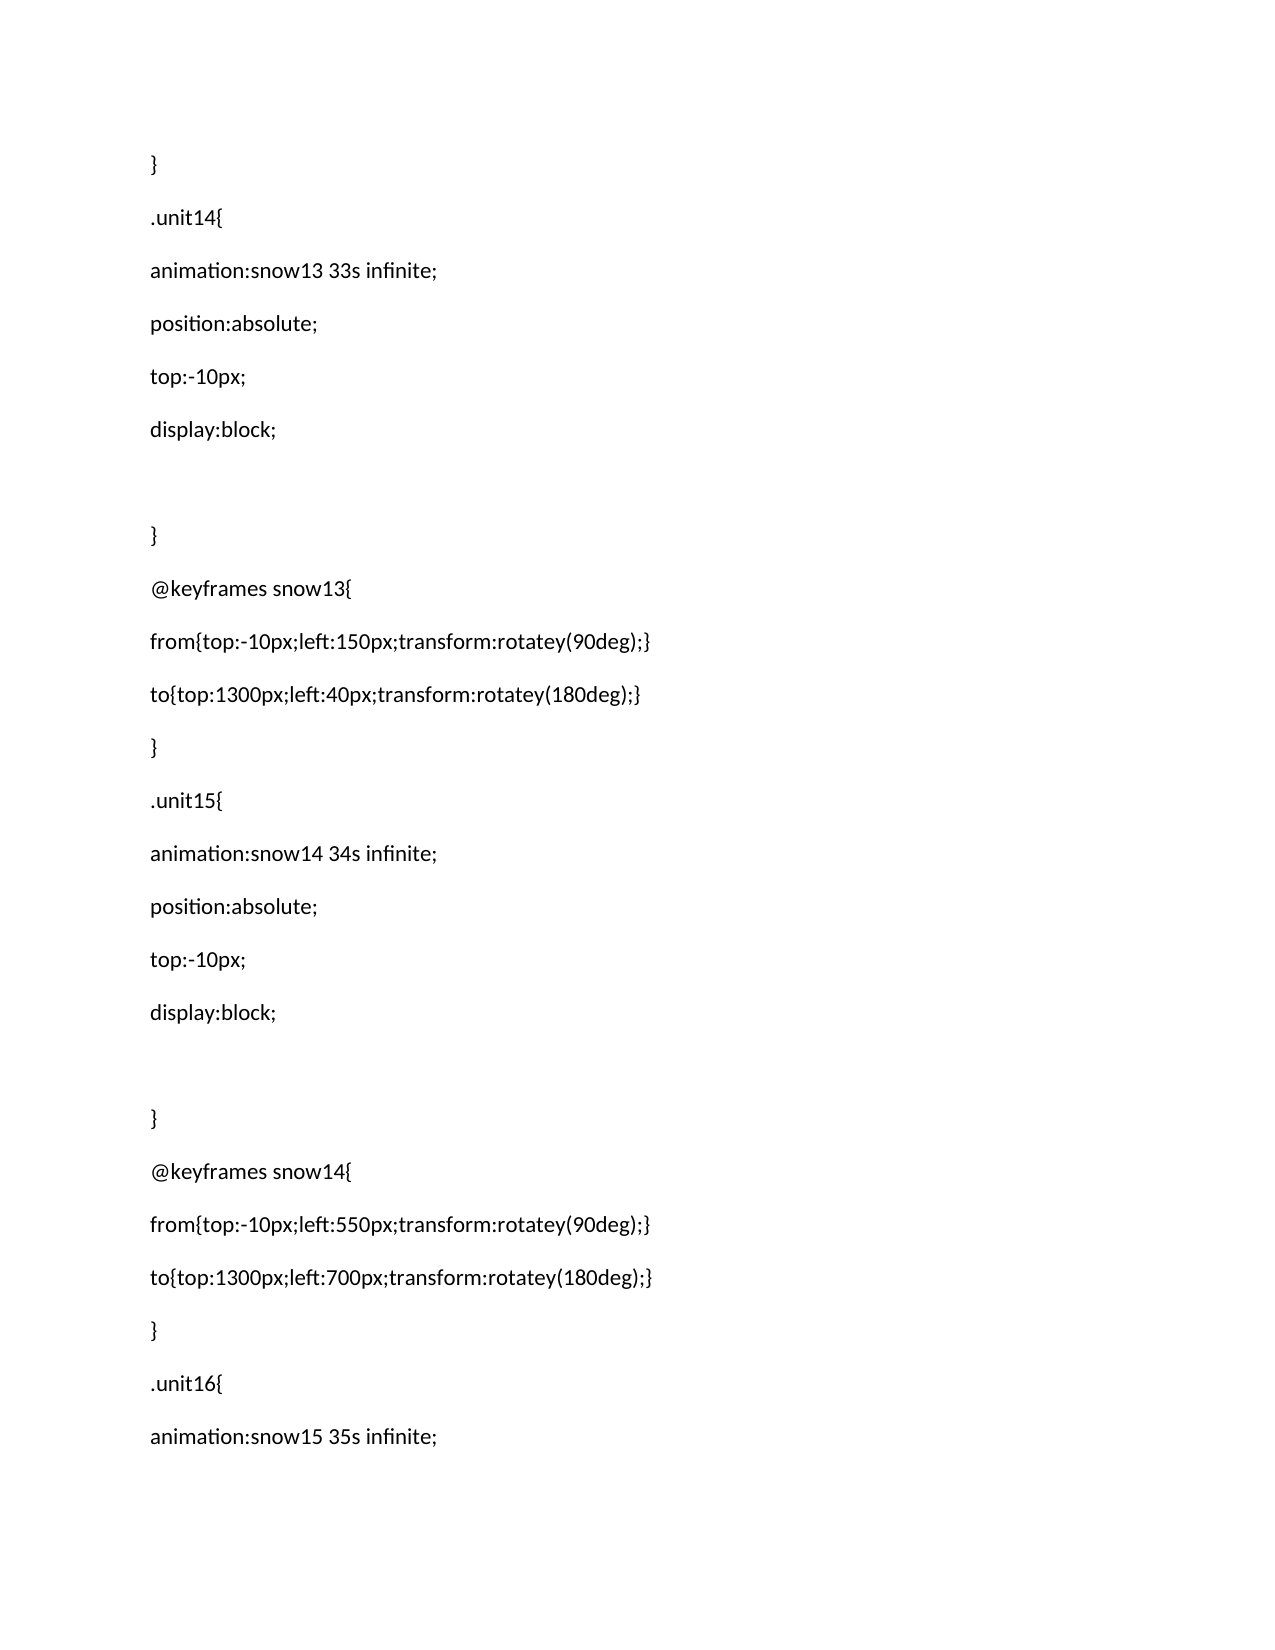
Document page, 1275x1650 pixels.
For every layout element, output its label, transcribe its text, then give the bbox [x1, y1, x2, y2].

text display:block; [150, 998, 1125, 1026]
text to{top:1300px;left:40px;transform:rotatey(180deg);} [150, 680, 1125, 708]
text top:-10px; [150, 362, 1125, 390]
text } [150, 521, 1125, 549]
text animation:snow13 33s infinite; [150, 256, 1125, 284]
text to{top:1300px;left:700px;transform:rotatey(180deg);} [150, 1263, 1125, 1291]
text display:block; [150, 415, 1125, 443]
text .unit16{ [150, 1369, 1125, 1397]
text position:absolute; [150, 309, 1125, 337]
text top:-10px; [150, 945, 1125, 973]
text } [150, 733, 1125, 761]
text from{top:-10px;left:550px;transform:rotatey(90deg);} [150, 1210, 1125, 1238]
text .unit14{ [150, 203, 1125, 231]
text .unit15{ [150, 786, 1125, 814]
text } [150, 1316, 1125, 1344]
text from{top:-10px;left:150px;transform:rotatey(90deg);} [150, 627, 1125, 655]
text @keyframes snow14{ [150, 1157, 1125, 1185]
text animation:snow15 35s infinite; [150, 1422, 1125, 1451]
text position:absolute; [150, 892, 1125, 920]
text animation:snow14 34s infinite; [150, 839, 1125, 867]
text } [150, 1104, 1125, 1132]
text @keyframes snow13{ [150, 574, 1125, 602]
text } [150, 150, 1125, 178]
